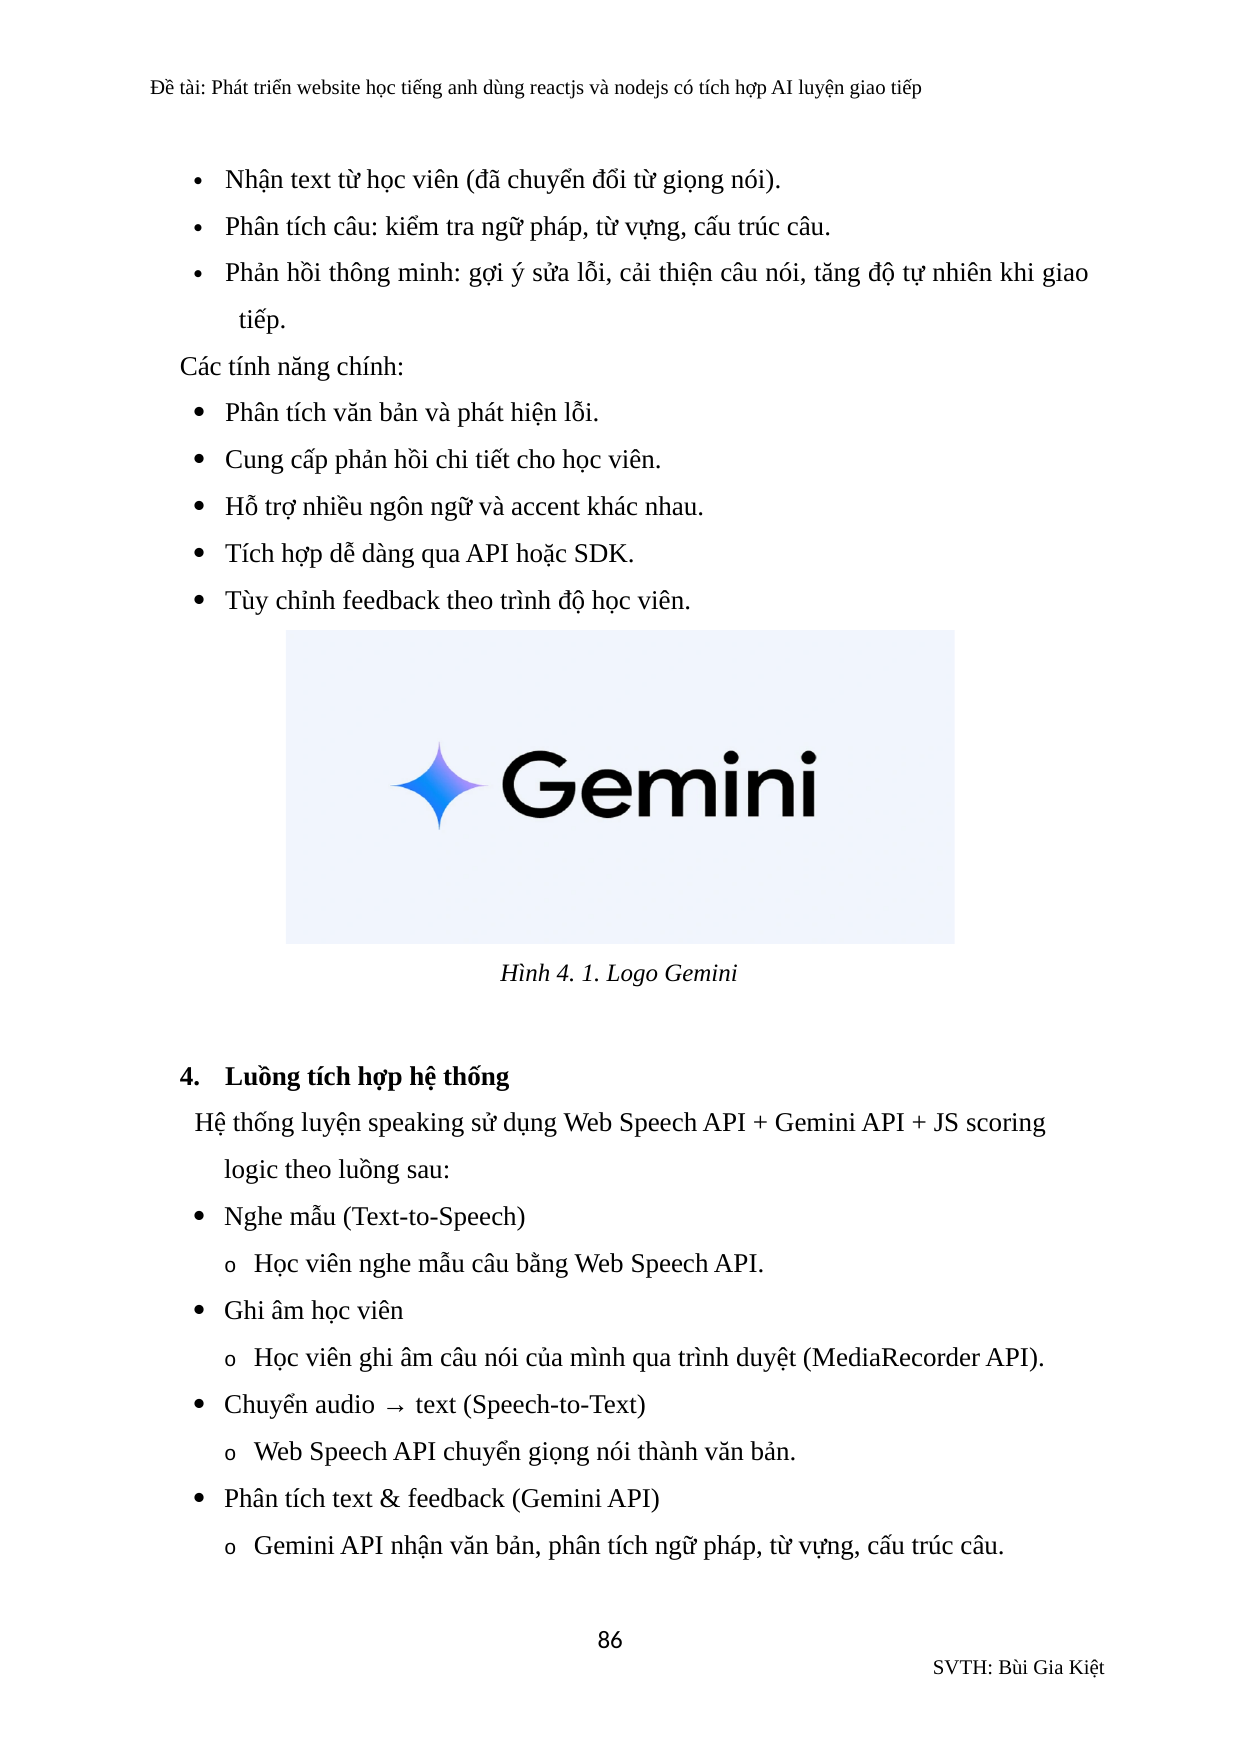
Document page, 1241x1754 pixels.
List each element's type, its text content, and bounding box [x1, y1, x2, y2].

text Các tính năng chính: [179, 350, 1090, 381]
list Chuyển audio → text (Speech-to-Text) [194, 1388, 1090, 1419]
list Phản hồi thông minh: gợi ý sửa lỗi, cải thiện câu nói, tăng độ tự nhiên khi giao tiếp. [194, 256, 1090, 334]
list Luồng tích hợp hệ thống [179, 1060, 1090, 1091]
list Web Speech API chuyển giọng nói thành văn bản. [224, 1435, 1090, 1467]
list Gemini API nhận văn bản, phân tích ngữ pháp, từ vựng, cấu trúc câu. [224, 1529, 1090, 1561]
list Phân tích văn bản và phát hiện lỗi. [194, 396, 1090, 428]
list Nhận text từ học viên (đã chuyển đổi từ giọng nói). [194, 163, 1090, 194]
list Tùy chỉnh feedback theo trình độ học viên. [194, 584, 1090, 615]
list Nghe mẫu (Text-to-Speech) [194, 1200, 1090, 1231]
list Cung cấp phản hồi chi tiết cho học viên. [194, 443, 1090, 474]
picture [285, 630, 955, 944]
list Phân tích câu: kiểm tra ngữ pháp, từ vựng, cấu trúc câu. [194, 210, 1090, 241]
list Học viên ghi âm câu nói của mình qua trình duyệt (MediaRecorder API). [224, 1341, 1090, 1372]
list Học viên nghe mẫu câu bằng Web Speech API. [224, 1247, 1090, 1278]
text Hình 4. 1. Logo Gemini [150, 958, 1090, 987]
list Ghi âm học viên [194, 1294, 1090, 1325]
list Tích hợp dễ dàng qua API hoặc SDK. [194, 537, 1090, 568]
list Hỗ trợ nhiều ngôn ngữ và accent khác nhau. [194, 490, 1090, 521]
text Hệ thống luyện speaking sử dụng Web Speech API + Gemini API + JS scoring logic theo luồng sau: [194, 1106, 1090, 1184]
list Phân tích text & feedback (Gemini API) [194, 1482, 1090, 1513]
